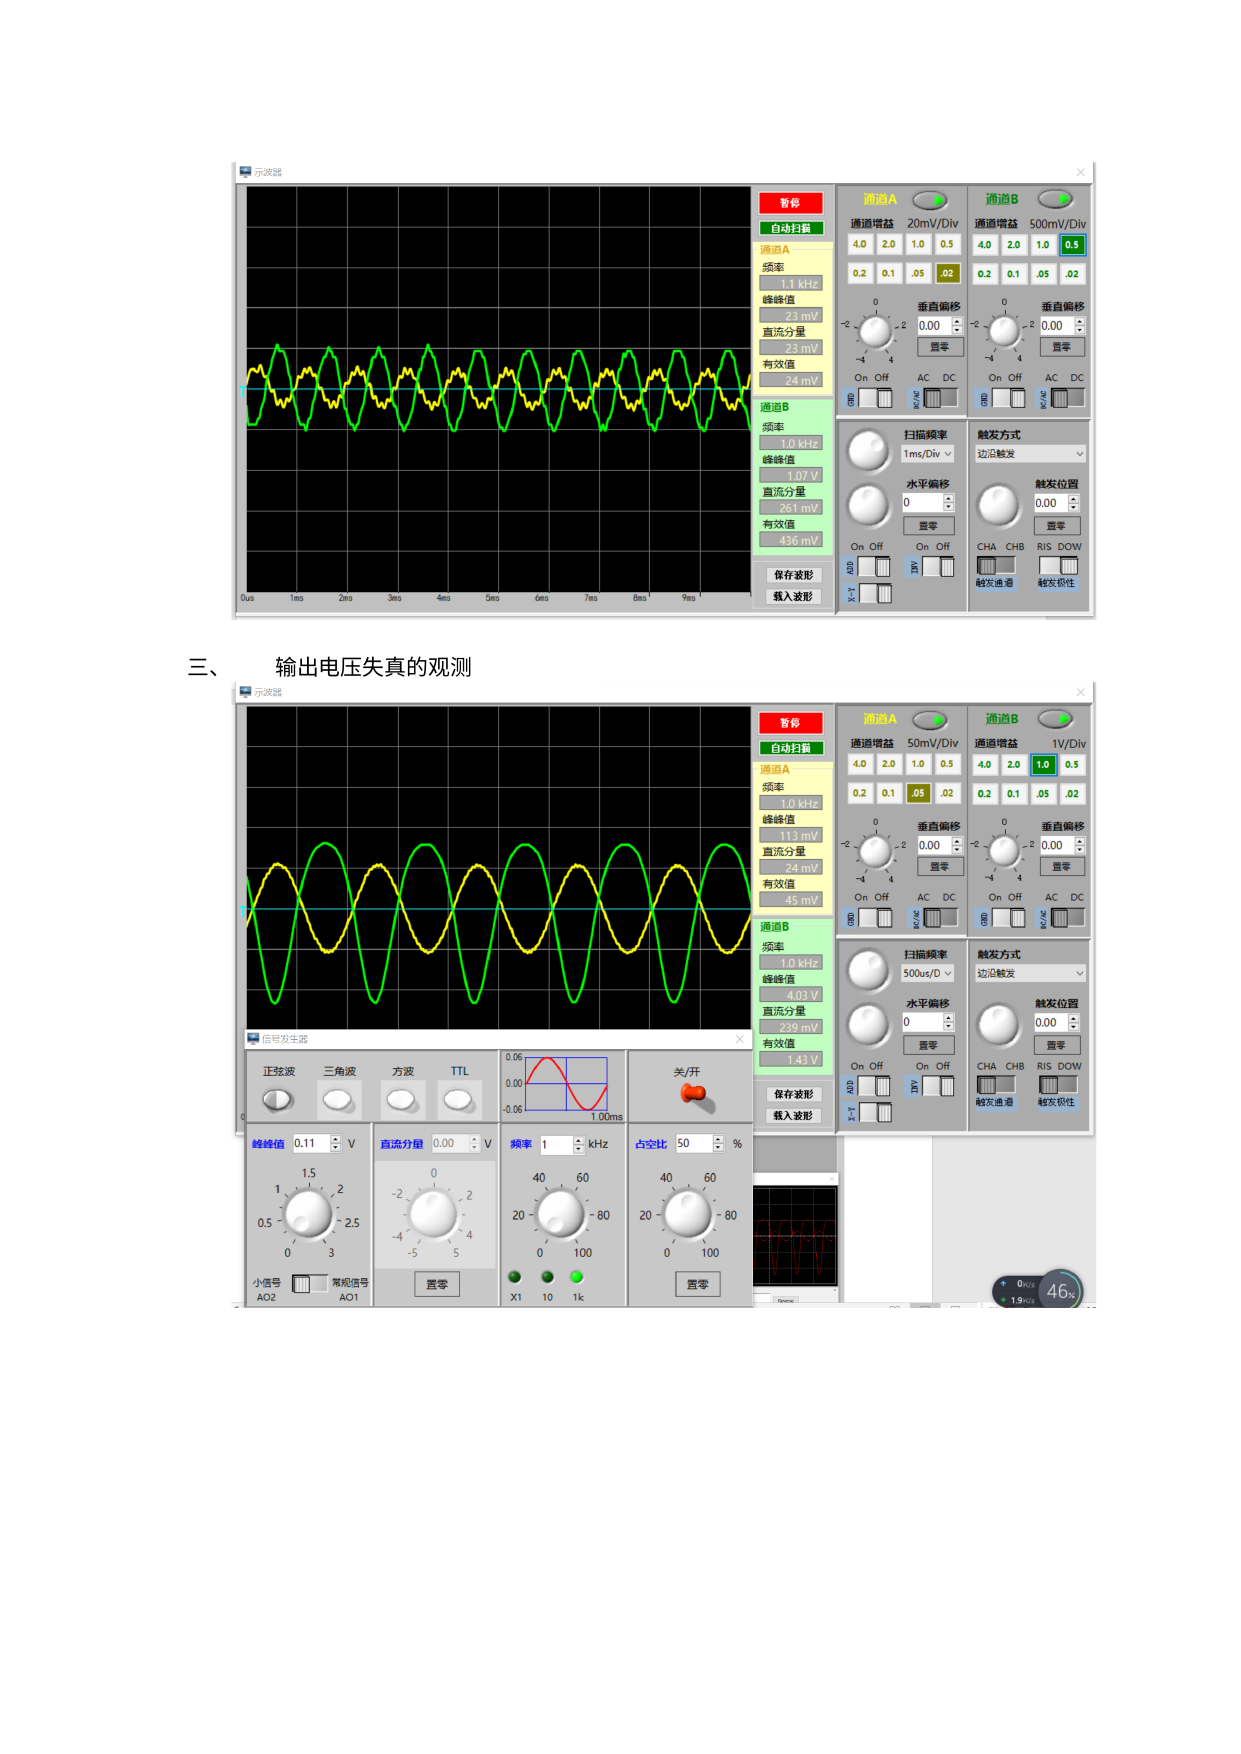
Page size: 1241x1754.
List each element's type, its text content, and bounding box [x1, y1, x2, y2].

picture [231, 682, 1097, 1308]
list 输出电压失真的观测 [187, 649, 1053, 682]
picture [231, 162, 1097, 620]
